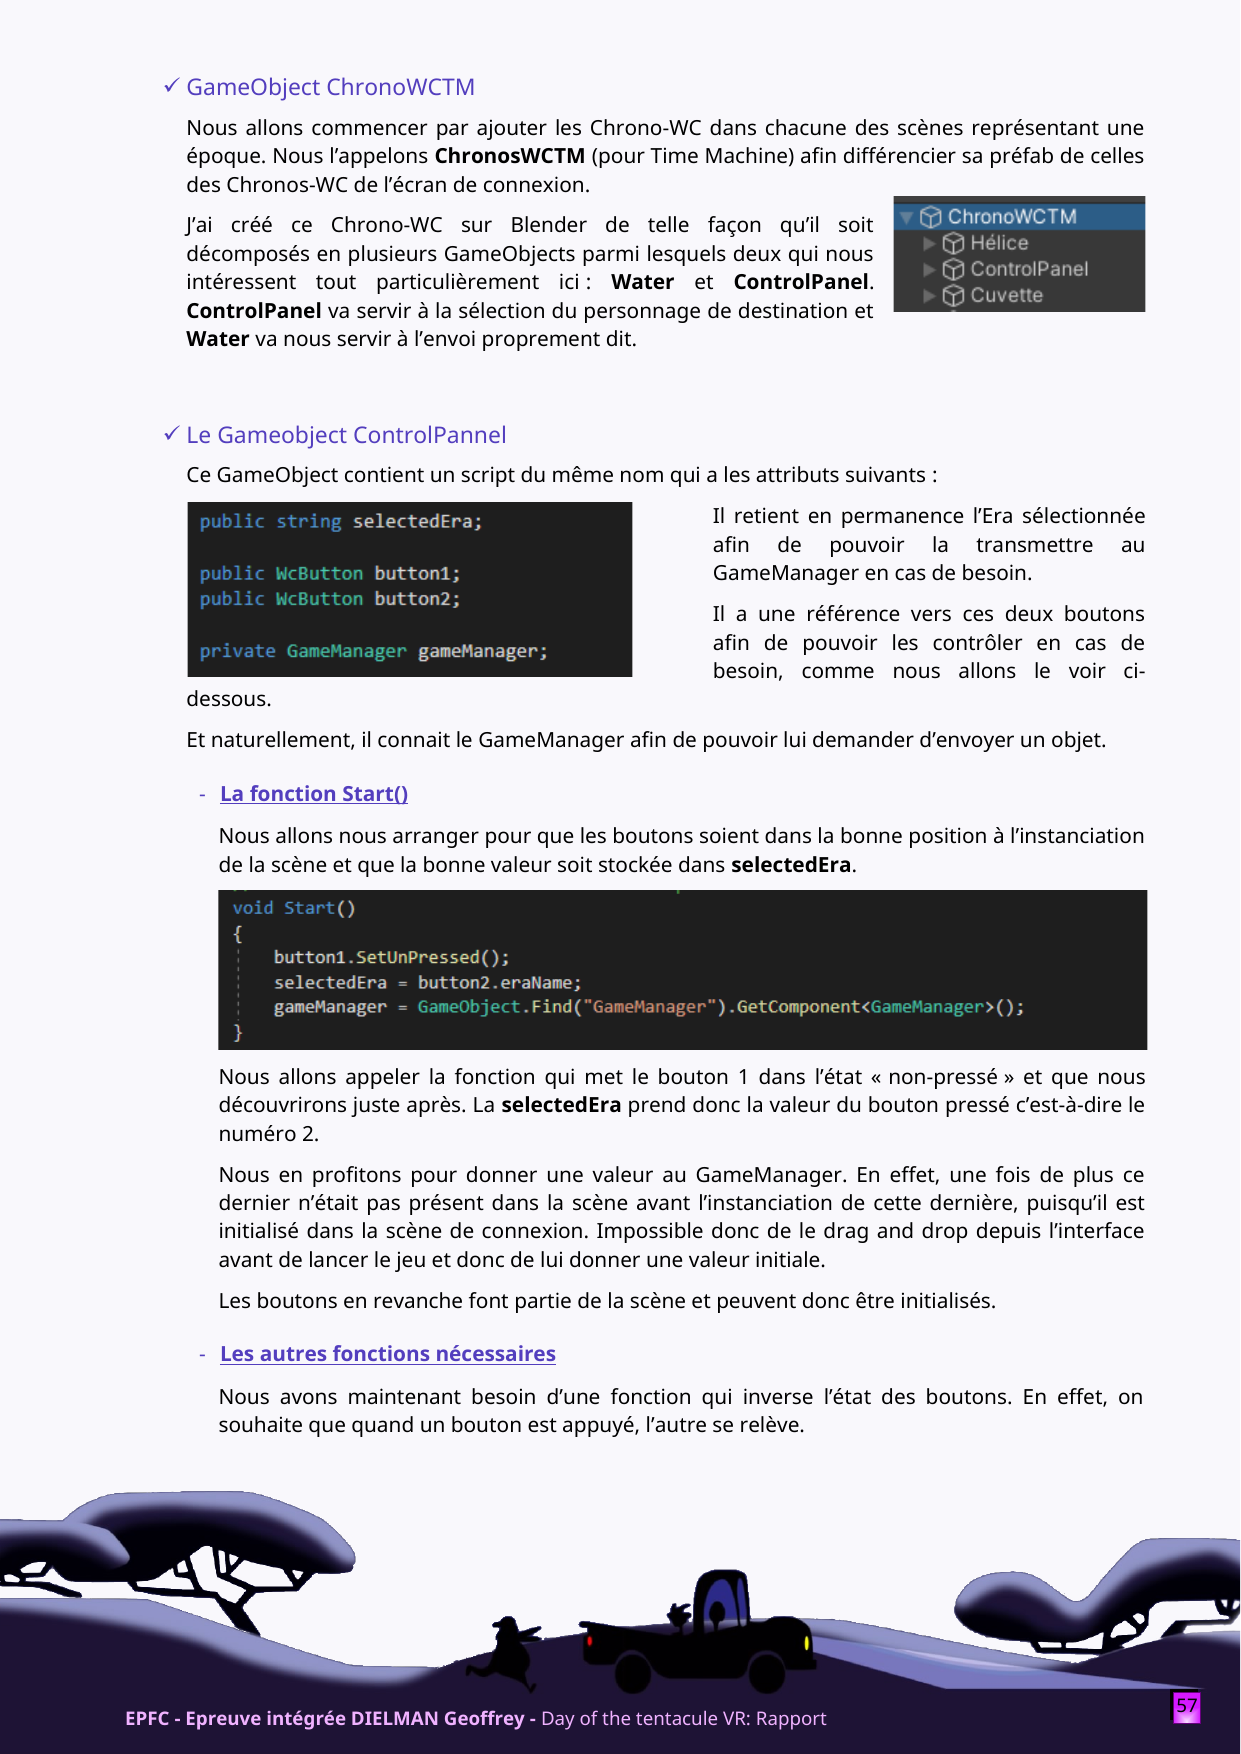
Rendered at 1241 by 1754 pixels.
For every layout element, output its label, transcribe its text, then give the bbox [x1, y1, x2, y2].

text Nous allons nous arranger pour que les boutons soient dans la bonne position à l’instanciation de la scène et que la bonne valeur soit stockée dans selectedEra. [218, 821, 1146, 878]
text Il retient en permanence l’Era sélectionnée afin de pouvoir la transmettre au GameManager en cas de besoin. [186, 501, 1146, 587]
subtitle GameObject ChronoWCTM [162, 71, 1146, 102]
text Ce GameObject contient un script du même nom qui a les attributs suivants : [186, 460, 1146, 489]
text Les boutons en revanche font partie de la scène et peuvent donc être initialisés. [218, 1286, 1146, 1314]
text J’ai créé ce Chrono-WC sur Blender de telle façon qu’il soit décomposés en plusieurs GameObjects parmi lesquels deux qui nous intéressent tout particulièrement ici : Water et ControlPanel. ControlPanel va servir à la sélection du personnage de destination et Water va nous servir à l’envoi proprement dit. [186, 211, 1146, 353]
picture [0, 1480, 1241, 1754]
text Nous avons maintenant besoin d’une fonction qui inverse l’état des boutons. En effet, on souhaite que quand un bouton est appuyé, l’autre se relève. [218, 1382, 1146, 1439]
text Il a une référence vers ces deux boutons afin de pouvoir les contrôler en cas de besoin, comme nous allons le voir ci-dessous. [186, 599, 1146, 713]
text Nous allons appeler la fonction qui met le bouton 1 dans l’état « non-pressé » et que nous découvrirons juste après. La selectedEra prend donc la valeur du bouton pressé c’est-à-dire le numéro 2. [218, 1062, 1146, 1147]
subtitle Le Gameobject ControlPannel [162, 419, 1146, 450]
text Et naturellement, il connait le GameManager afin de pouvoir lui demander d’envoyer un objet. [186, 725, 1146, 754]
text Nous allons commencer par ajouter les Chrono-WC dans chacune des scènes représentant une époque. Nous l’appelons ChronosWCTM (pour Time Machine) afin différencier sa préfab de celles des Chronos-WC de l’écran de connexion. [186, 113, 1146, 198]
text Nous en profitons pour donner une valeur au GameManager. En effet, une fois de plus ce dernier n’était pas présent dans la scène avant l’instanciation de cette dernière, puisqu’il est initialisé dans la scène de connexion. Impossible donc de le drag and drop depuis l’interface avant de lancer le jeu et donc de lui donner une valeur initiale. [218, 1160, 1146, 1273]
picture [893, 196, 1146, 312]
picture [187, 502, 633, 677]
subtitle Les autres fonctions nécessaires [199, 1339, 1146, 1368]
picture [218, 890, 1148, 1050]
subtitle La fonction Start() [199, 779, 1146, 807]
